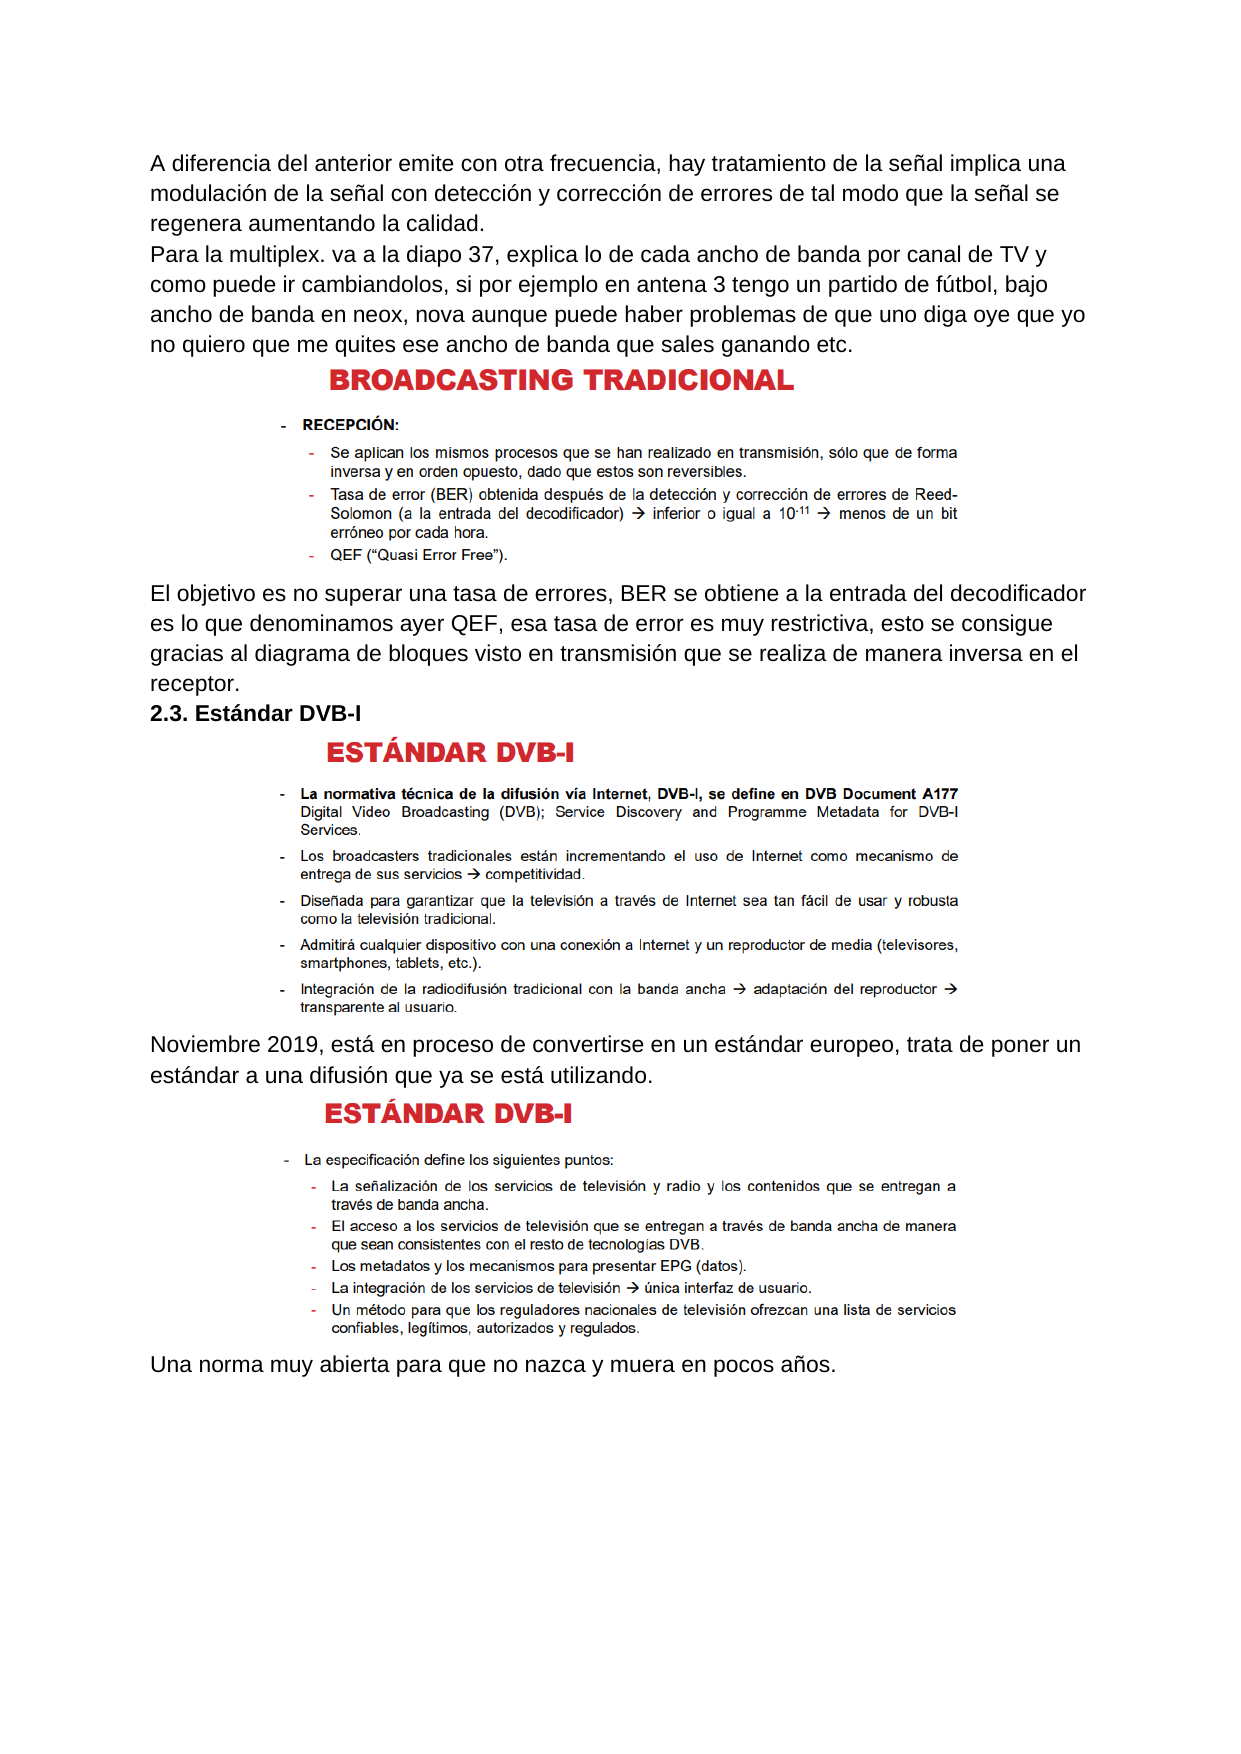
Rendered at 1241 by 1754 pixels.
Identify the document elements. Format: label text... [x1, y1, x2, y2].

picture [275, 1091, 966, 1348]
text Una norma muy abierta para que no nazca y muera en pocos años. [150, 1351, 1090, 1377]
text A diferencia del anterior emite con otra frecuencia, hay tratamiento de la señal implica una modulación de la señal con detección y corrección de errores de tal modo que la señal se regenera aumentando la calidad. [150, 150, 1090, 237]
text Para la multiplex. va a la diapo 37, explica lo de cada ancho de banda por canal de TV y como puede ir cambiandolos, si por ejemplo en antena 3 tengo un partido de fútbol, bajo ancho de banda en neox, nova aunque puede haber problemas de que uno diga oye que yo no quiero que me quites ese ancho de banda que sales ganando etc. [150, 241, 1090, 358]
text Noviembre 2019, está en proceso de convertirse en un estándar europeo, trata de poner un estándar a una difusión que ya se está utilizando. [150, 1031, 1090, 1088]
picture [275, 361, 966, 576]
text El objetivo es no superar una tasa de errores, BER se obtiene a la entrada del decodificador es lo que denominamos ayer QEF, esa tasa de error es muy restrictiva, esto se consigue gracias al diagrama de bloques visto en transmisión que se realiza de manera inversa en el receptor. [150, 579, 1090, 697]
picture [275, 730, 966, 1028]
text 2.3. Estándar DVB-I [150, 700, 1090, 727]
